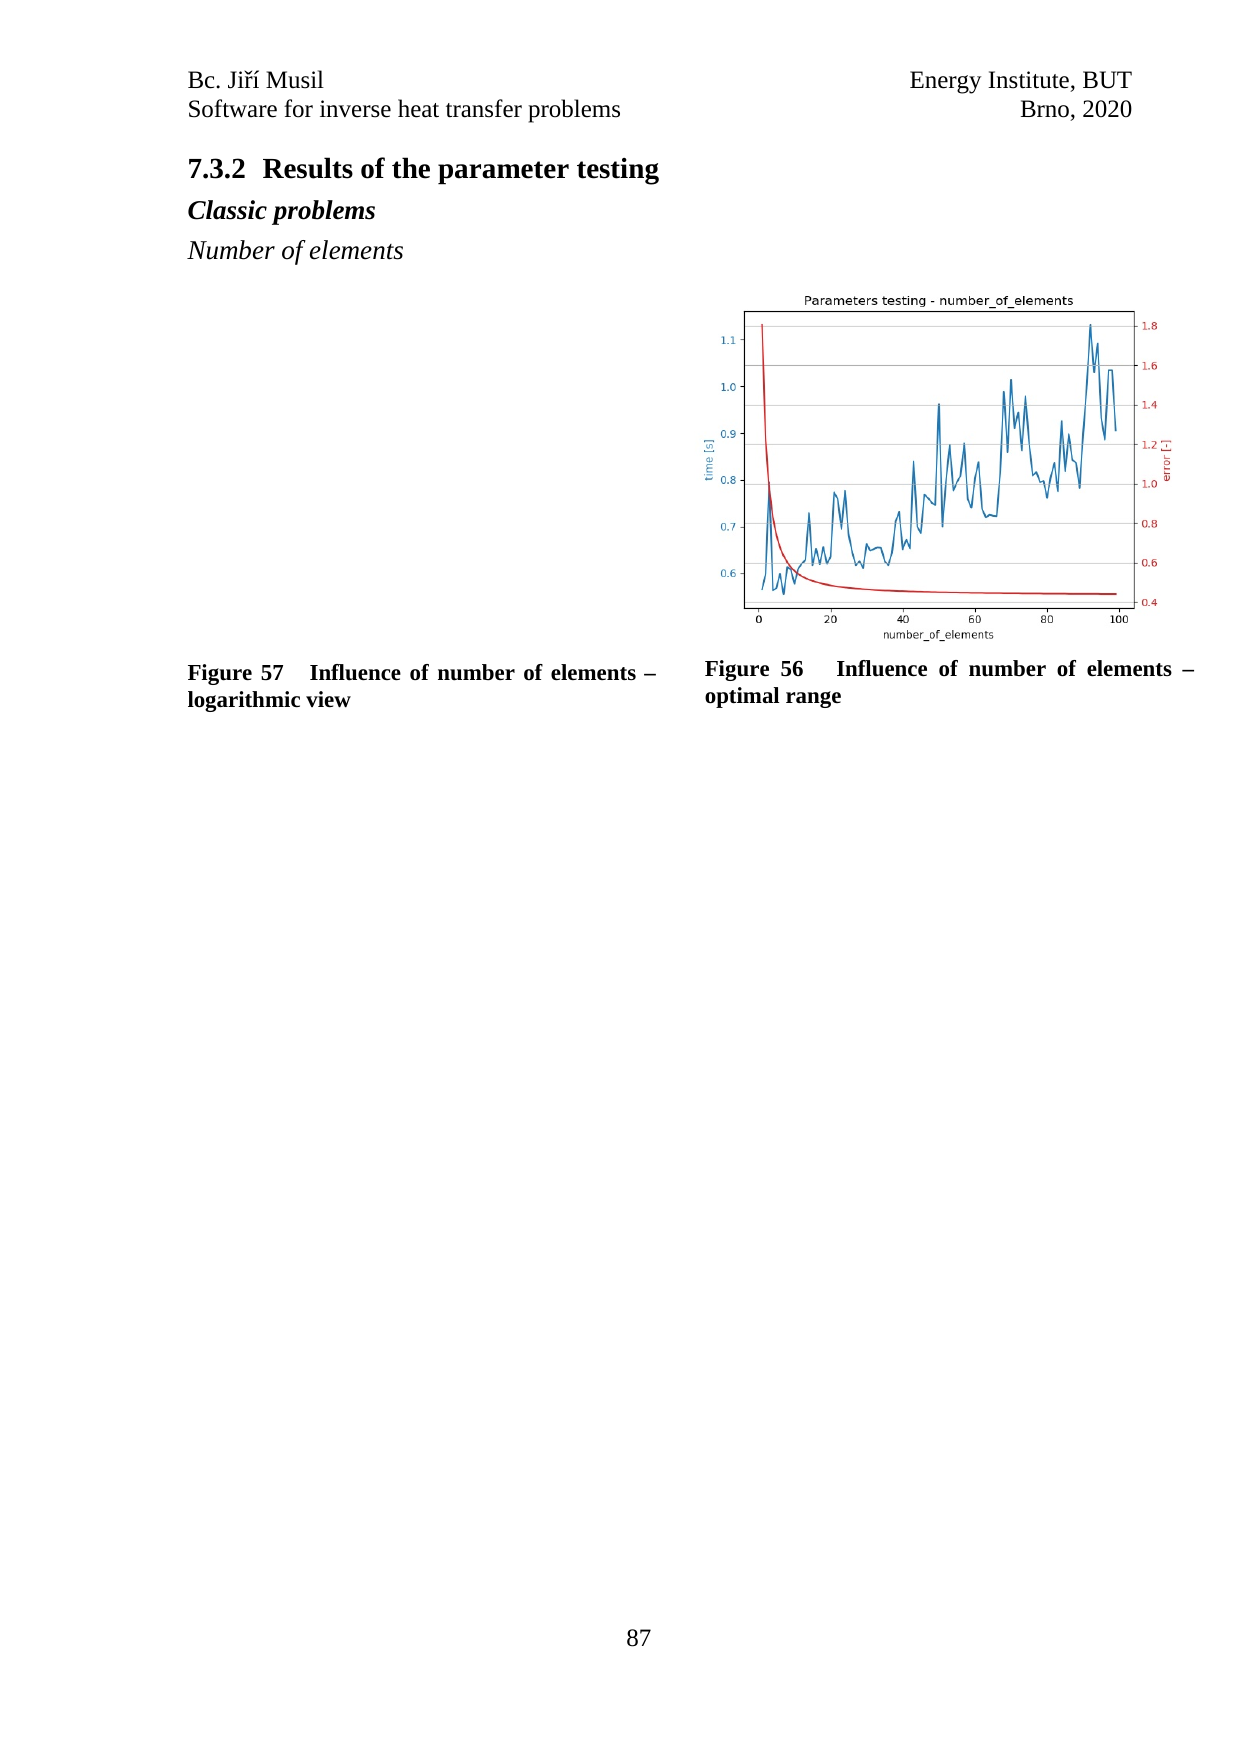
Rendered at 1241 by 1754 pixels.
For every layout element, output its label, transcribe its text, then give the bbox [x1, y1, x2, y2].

picture [693, 284, 1181, 650]
subtitle Number of elements [187, 234, 1090, 265]
subtitle Results of the parameter testing [187, 151, 1090, 185]
subtitle Classic problems [187, 194, 1090, 225]
